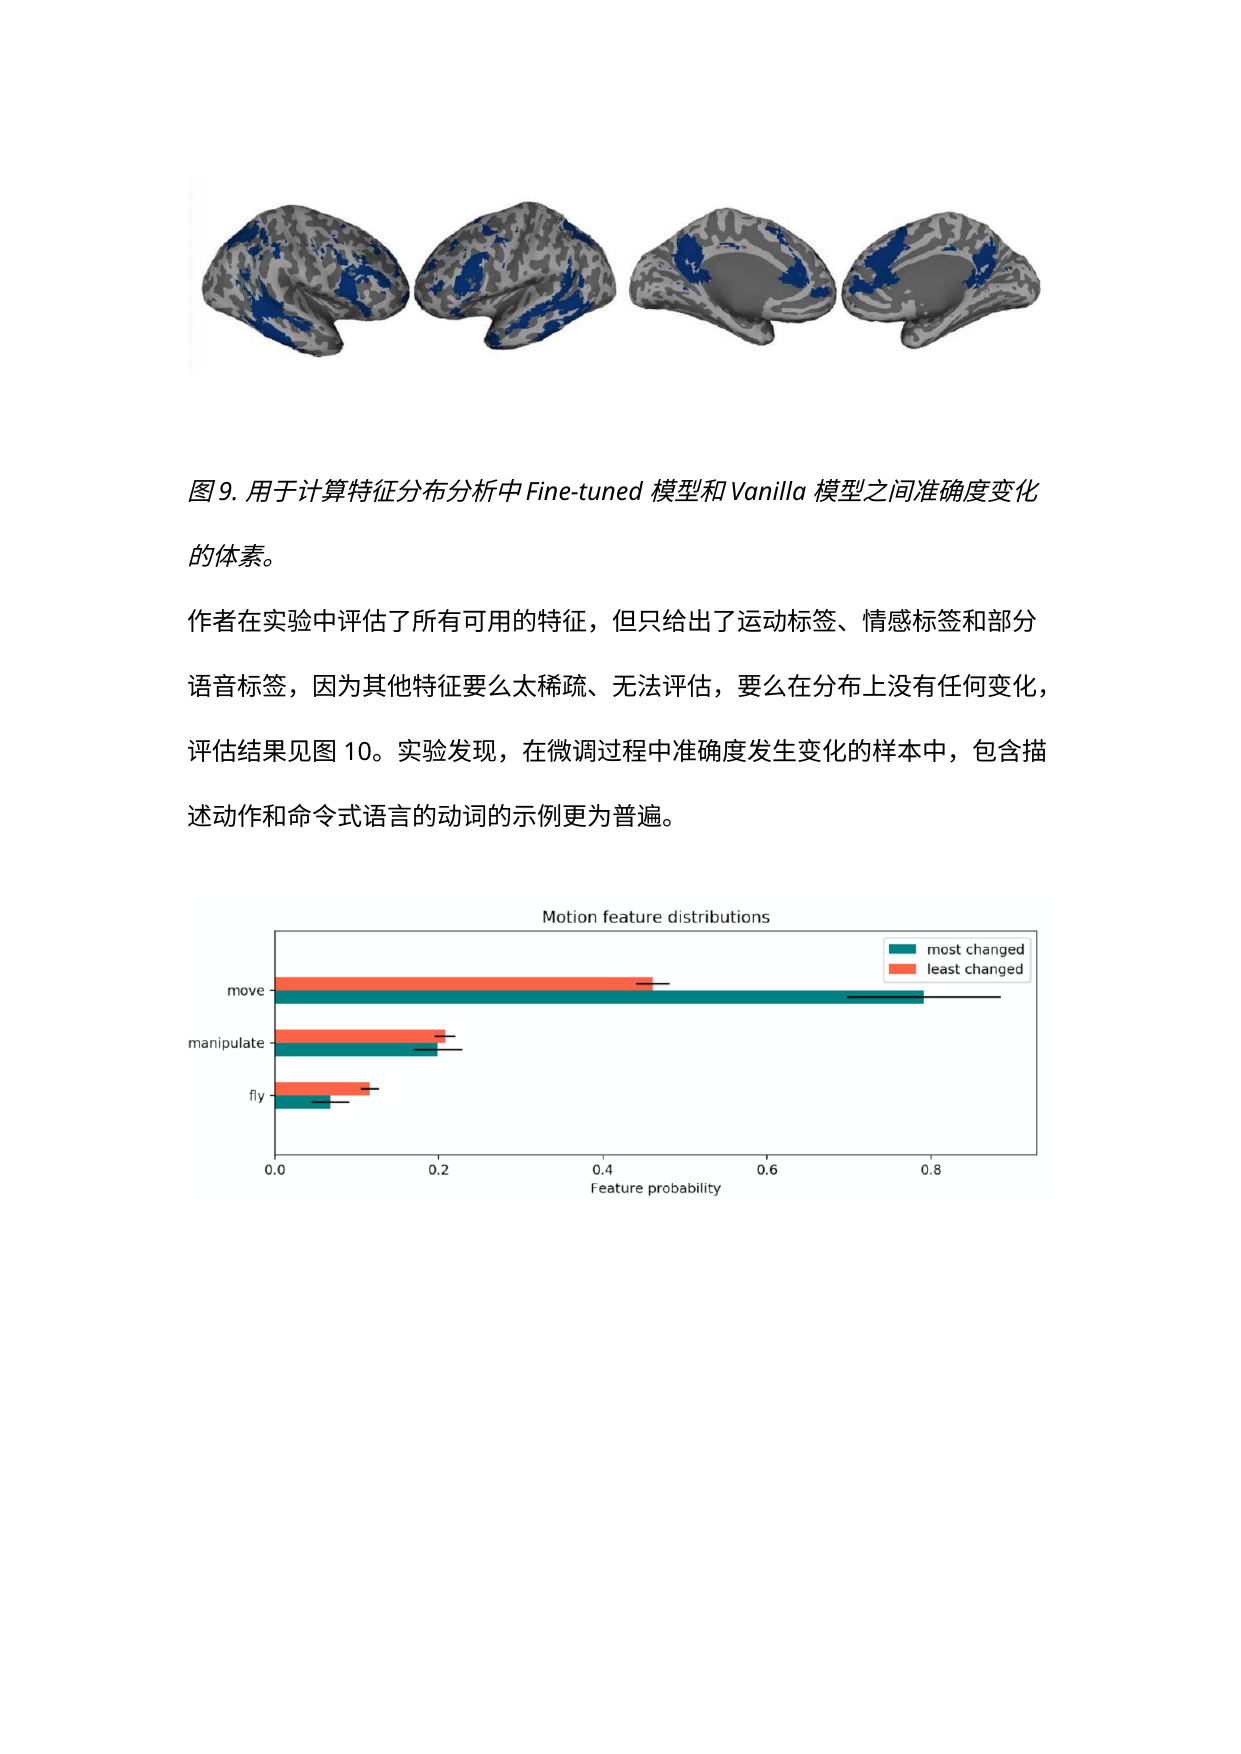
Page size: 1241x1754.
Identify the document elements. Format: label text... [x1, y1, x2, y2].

picture [187, 886, 1053, 1208]
text 图 9. 用于计算特征分布分析中 Fine-tuned 模型和 Vanilla 模型之间准确度变化的体素。 作者在实验中评估了所有可用的特征，但只给出了运动标签、情感标签和部分语音标签，因为其他特征要么太稀疏、无法评估，要么在分布上没有任何变化，评估结果见图 10。实验发现，在微调过程中准确度发生变化的样本中，包含描述动作和命令式语言的动词的示例更为普遍。 [187, 457, 1053, 847]
picture [187, 177, 1053, 374]
